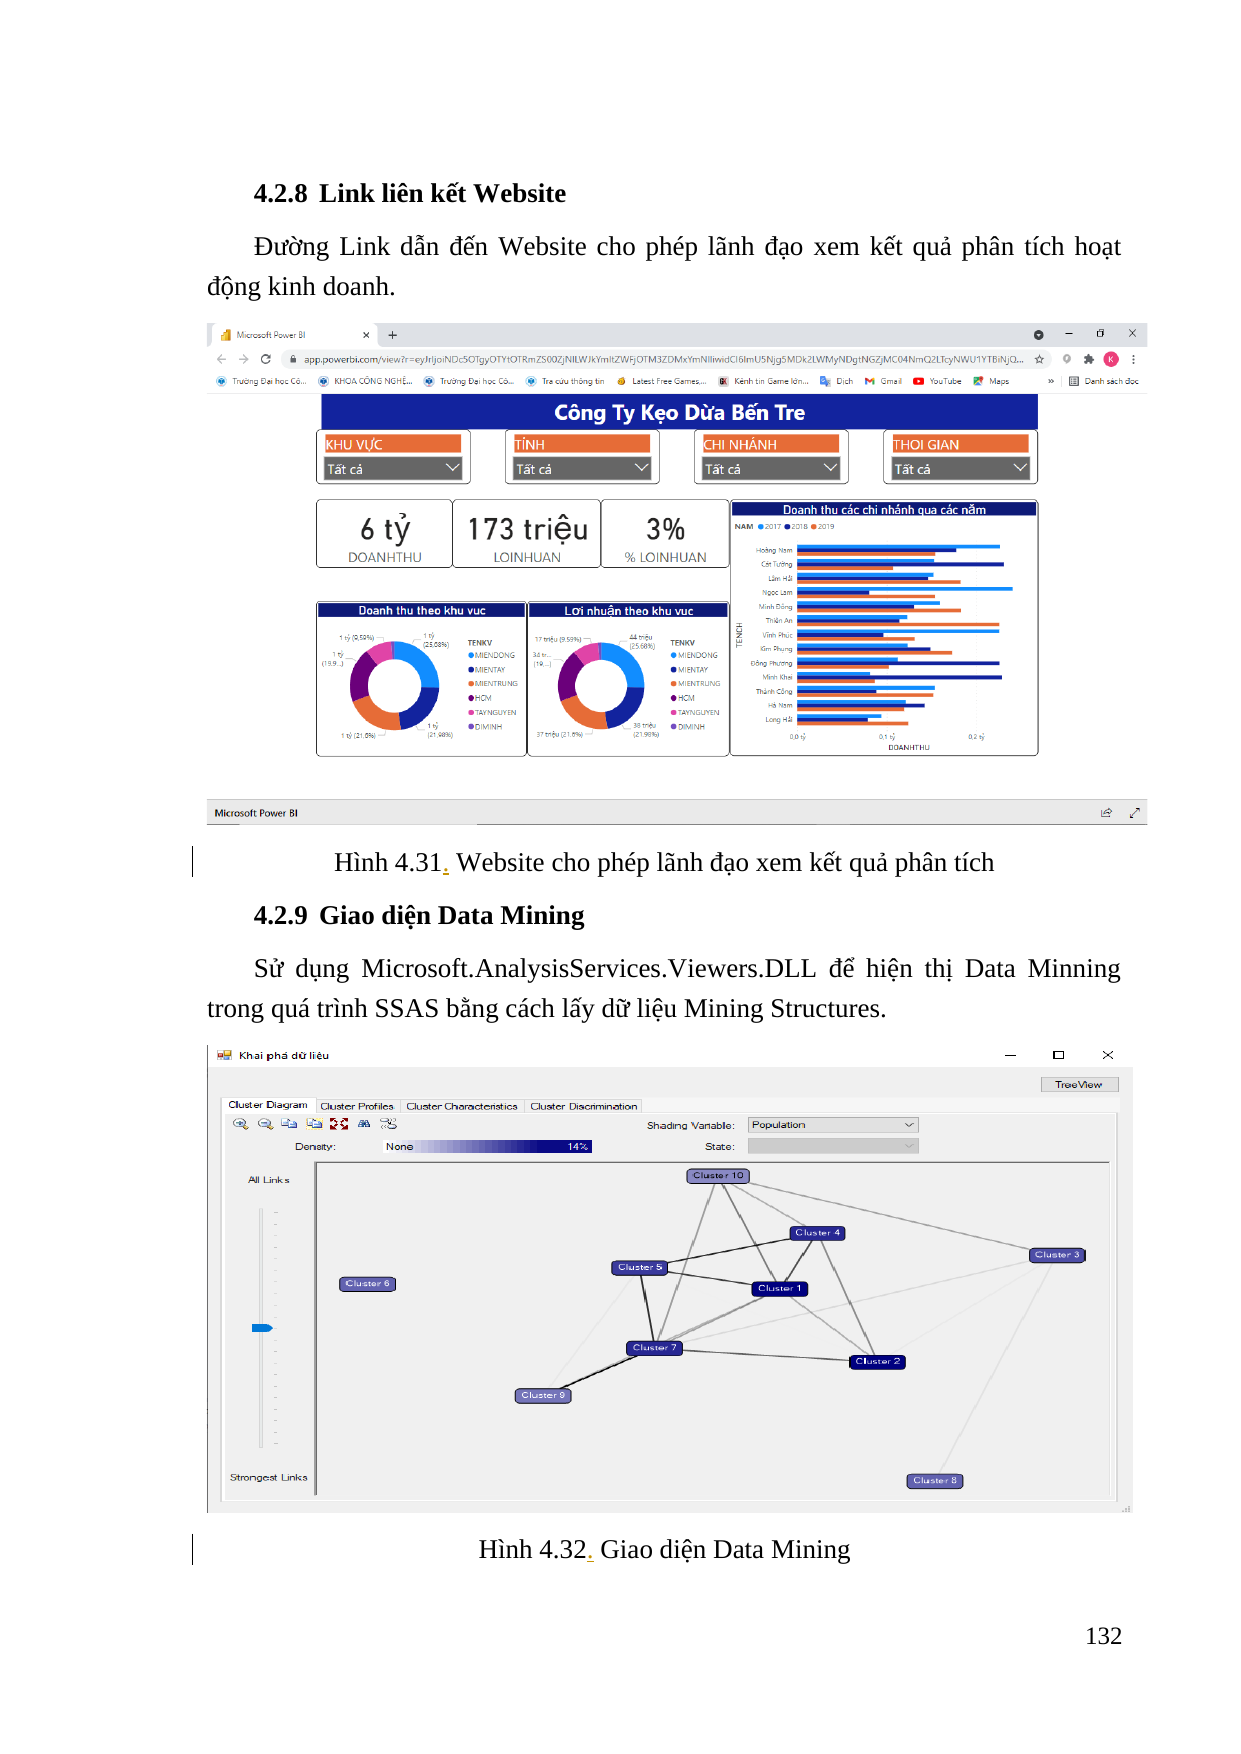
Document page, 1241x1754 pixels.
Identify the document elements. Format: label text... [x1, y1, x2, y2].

subtitle Giao diện Data Mining [253, 899, 1122, 930]
subtitle Link liên kết Website [253, 177, 1122, 208]
text Hình 4.31 Website cho phép lãnh đạo xem kết quả phân tích [207, 846, 1122, 877]
text Đường Link dẫn đến Website cho phép lãnh đạo xem kết quả phân tích hoạt động kinh doanh. [207, 230, 1122, 302]
text Sử dụng Microsoft.AnalysisServices.Viewers.DLL để hiện thị Data Minning trong quá trình SSAS bằng cách lấy dữ liệu Mining Structures. [207, 952, 1122, 1023]
picture [206, 323, 1148, 825]
text Hình 4.32 Giao diện Data Mining [207, 1534, 1122, 1565]
picture [206, 1045, 1133, 1513]
